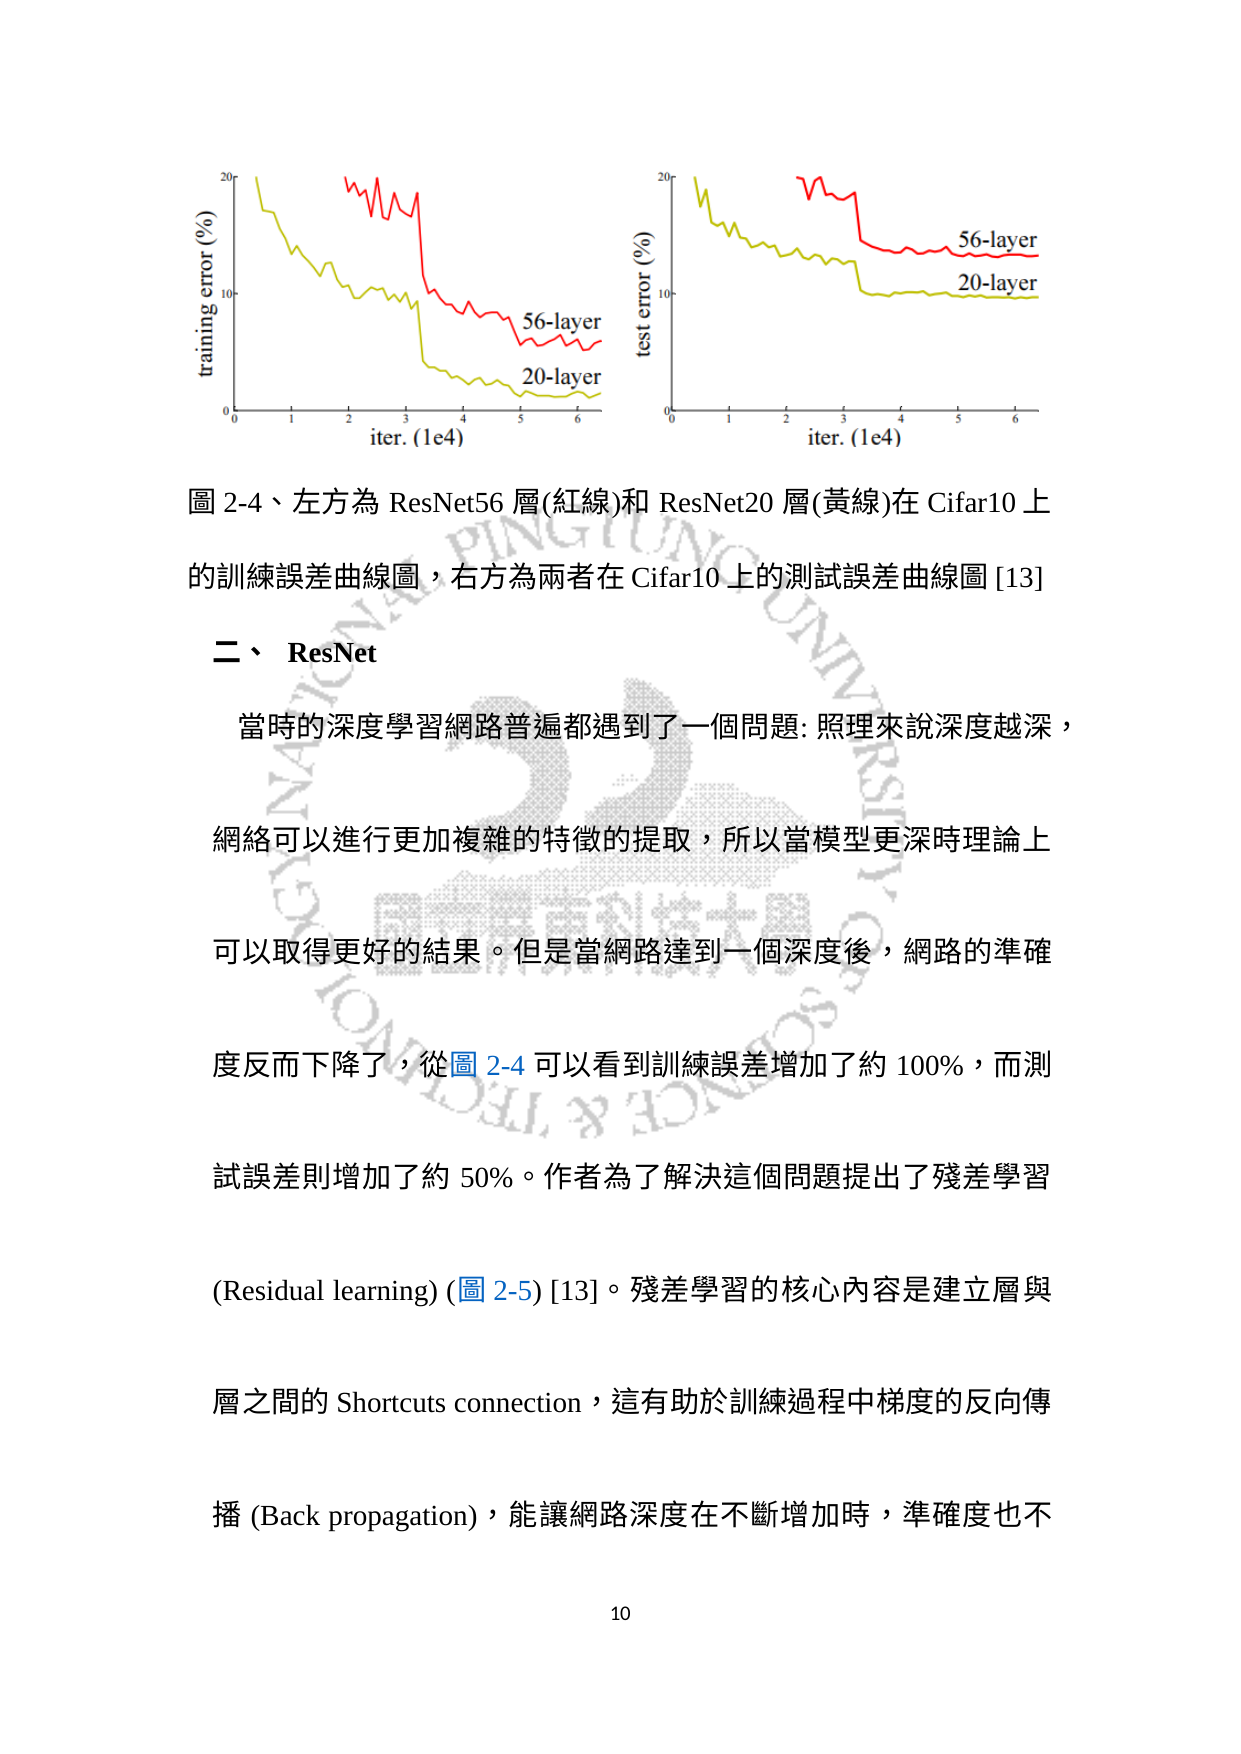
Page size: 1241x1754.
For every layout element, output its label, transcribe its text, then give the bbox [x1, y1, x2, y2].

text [212, 687, 1053, 1550]
table_header [188, 163, 1053, 462]
list ResNet [212, 612, 1053, 687]
picture [187, 162, 1053, 1306]
table_cell 圖2-4、左方為 ResNet56 層(紅線)和 ResNet20 層(黃線)在Cifar10上的訓練誤差曲線圖，右方為兩者在Cifar10上的測試誤差曲線圖 [13] [188, 463, 1053, 612]
